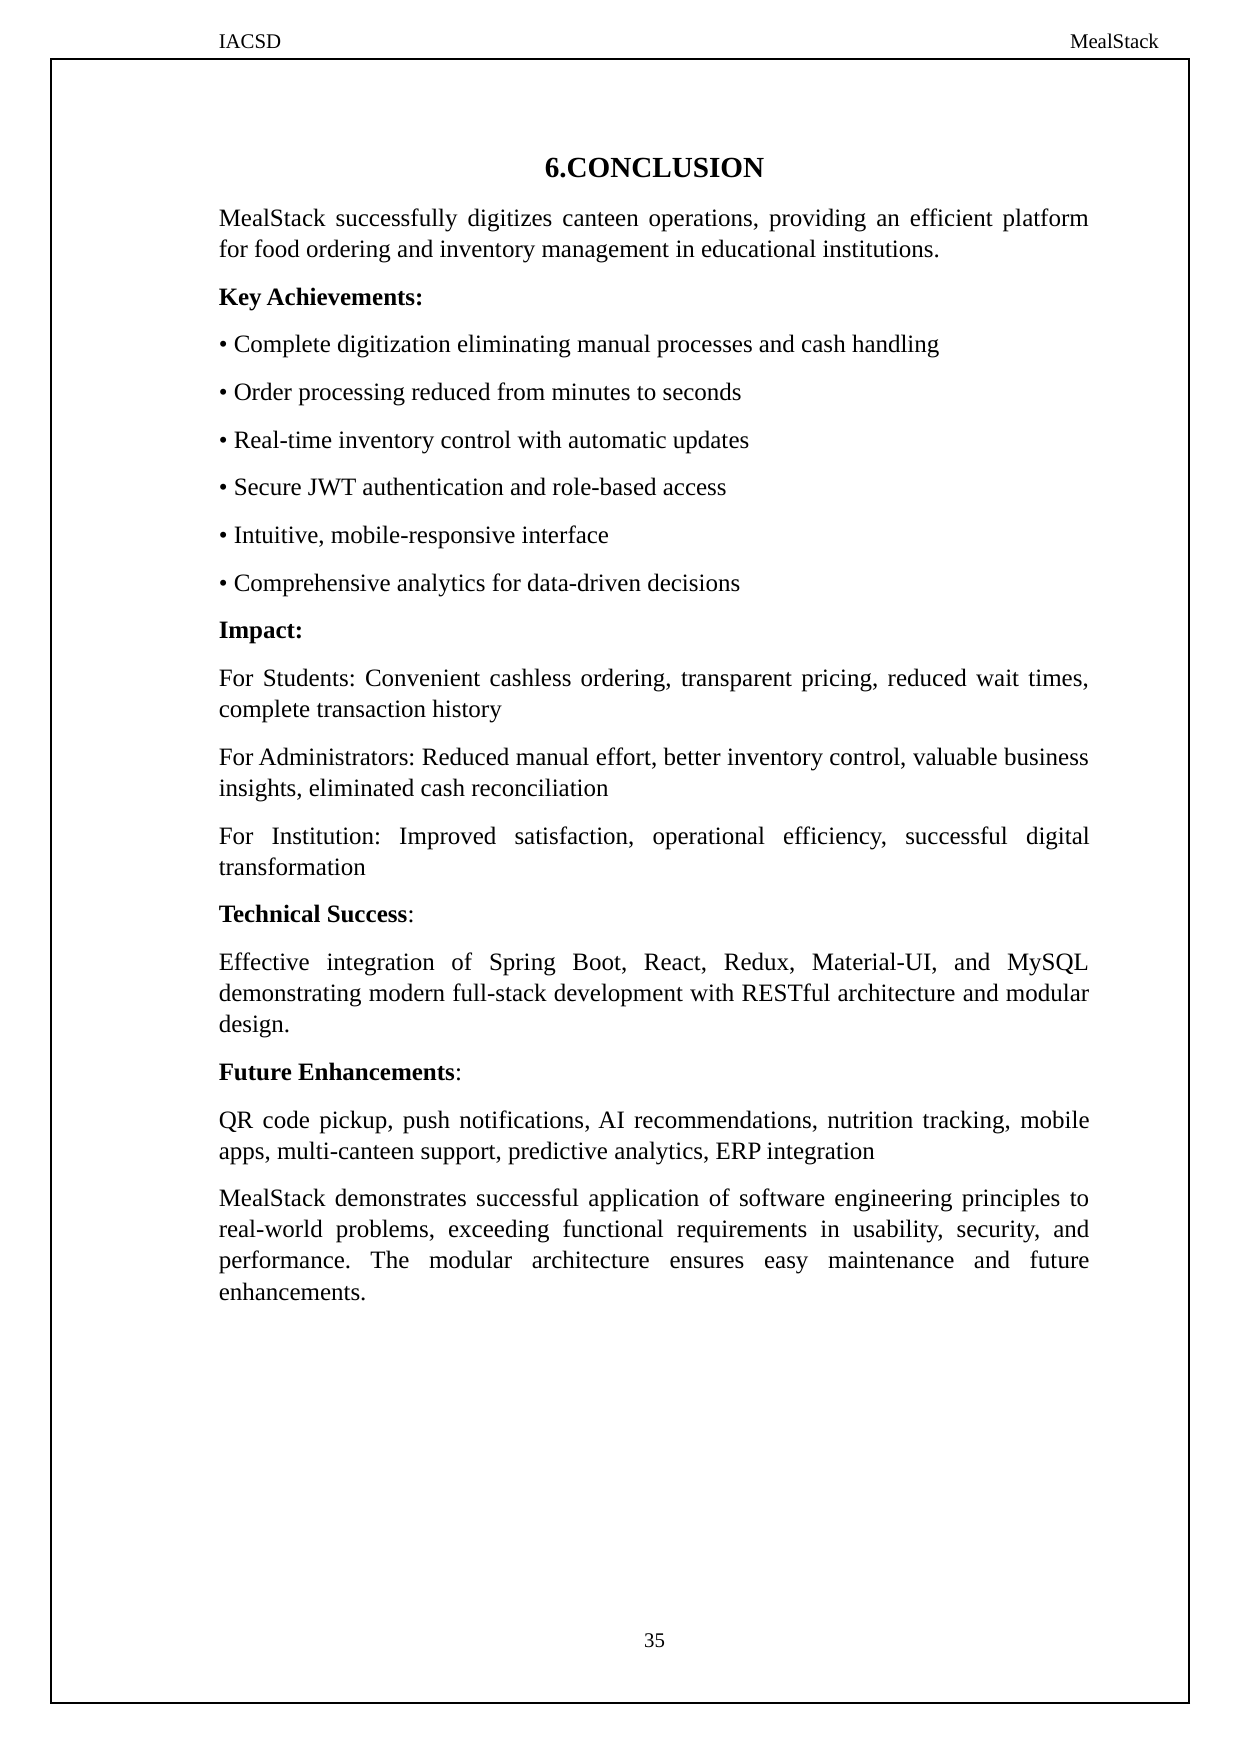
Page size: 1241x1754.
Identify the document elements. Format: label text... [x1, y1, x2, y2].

text For Students: Convenient cashless ordering, transparent pricing, reduced wait times, complete transaction history [218, 663, 1090, 723]
text • Complete digitization eliminating manual processes and cash handling [218, 329, 1090, 358]
text Technical Success: [218, 899, 1090, 928]
text For Institution: Improved satisfaction, operational efficiency, successful digital transformation [218, 821, 1090, 881]
text • Secure JWT authentication and role-based access [218, 472, 1090, 501]
text • Order processing reduced from minutes to seconds [218, 377, 1090, 406]
text Effective integration of Spring Boot, React, Redux, Material-UI, and MySQL demonstrating modern full-stack development with RESTful architecture and modular design. [218, 947, 1090, 1038]
text • Intuitive, mobile-responsive interface [218, 520, 1090, 549]
text 6.CONCLUSION [218, 150, 1090, 183]
text For Administrators: Reduced manual effort, better inventory control, valuable business insights, eliminated cash reconciliation [218, 742, 1090, 802]
text Key Achievements: [218, 282, 1090, 310]
text QR code pickup, push notifications, AI recommendations, nutrition tracking, mobile apps, multi-canteen support, predictive analytics, ERP integration [218, 1105, 1090, 1164]
text MealStack demonstrates successful application of software engineering principles to real-world problems, exceeding functional requirements in usability, security, and performance. The modular architecture ensures easy maintenance and future enhancements. [218, 1183, 1090, 1305]
text Impact: [218, 616, 1090, 644]
text Future Enhancements: [218, 1057, 1090, 1086]
text MealStack successfully digitizes canteen operations, providing an efficient platform for food ordering and inventory management in educational institutions. [218, 203, 1090, 263]
text • Comprehensive analytics for data-driven decisions [218, 568, 1090, 597]
text • Real-time inventory control with automatic updates [218, 425, 1090, 453]
